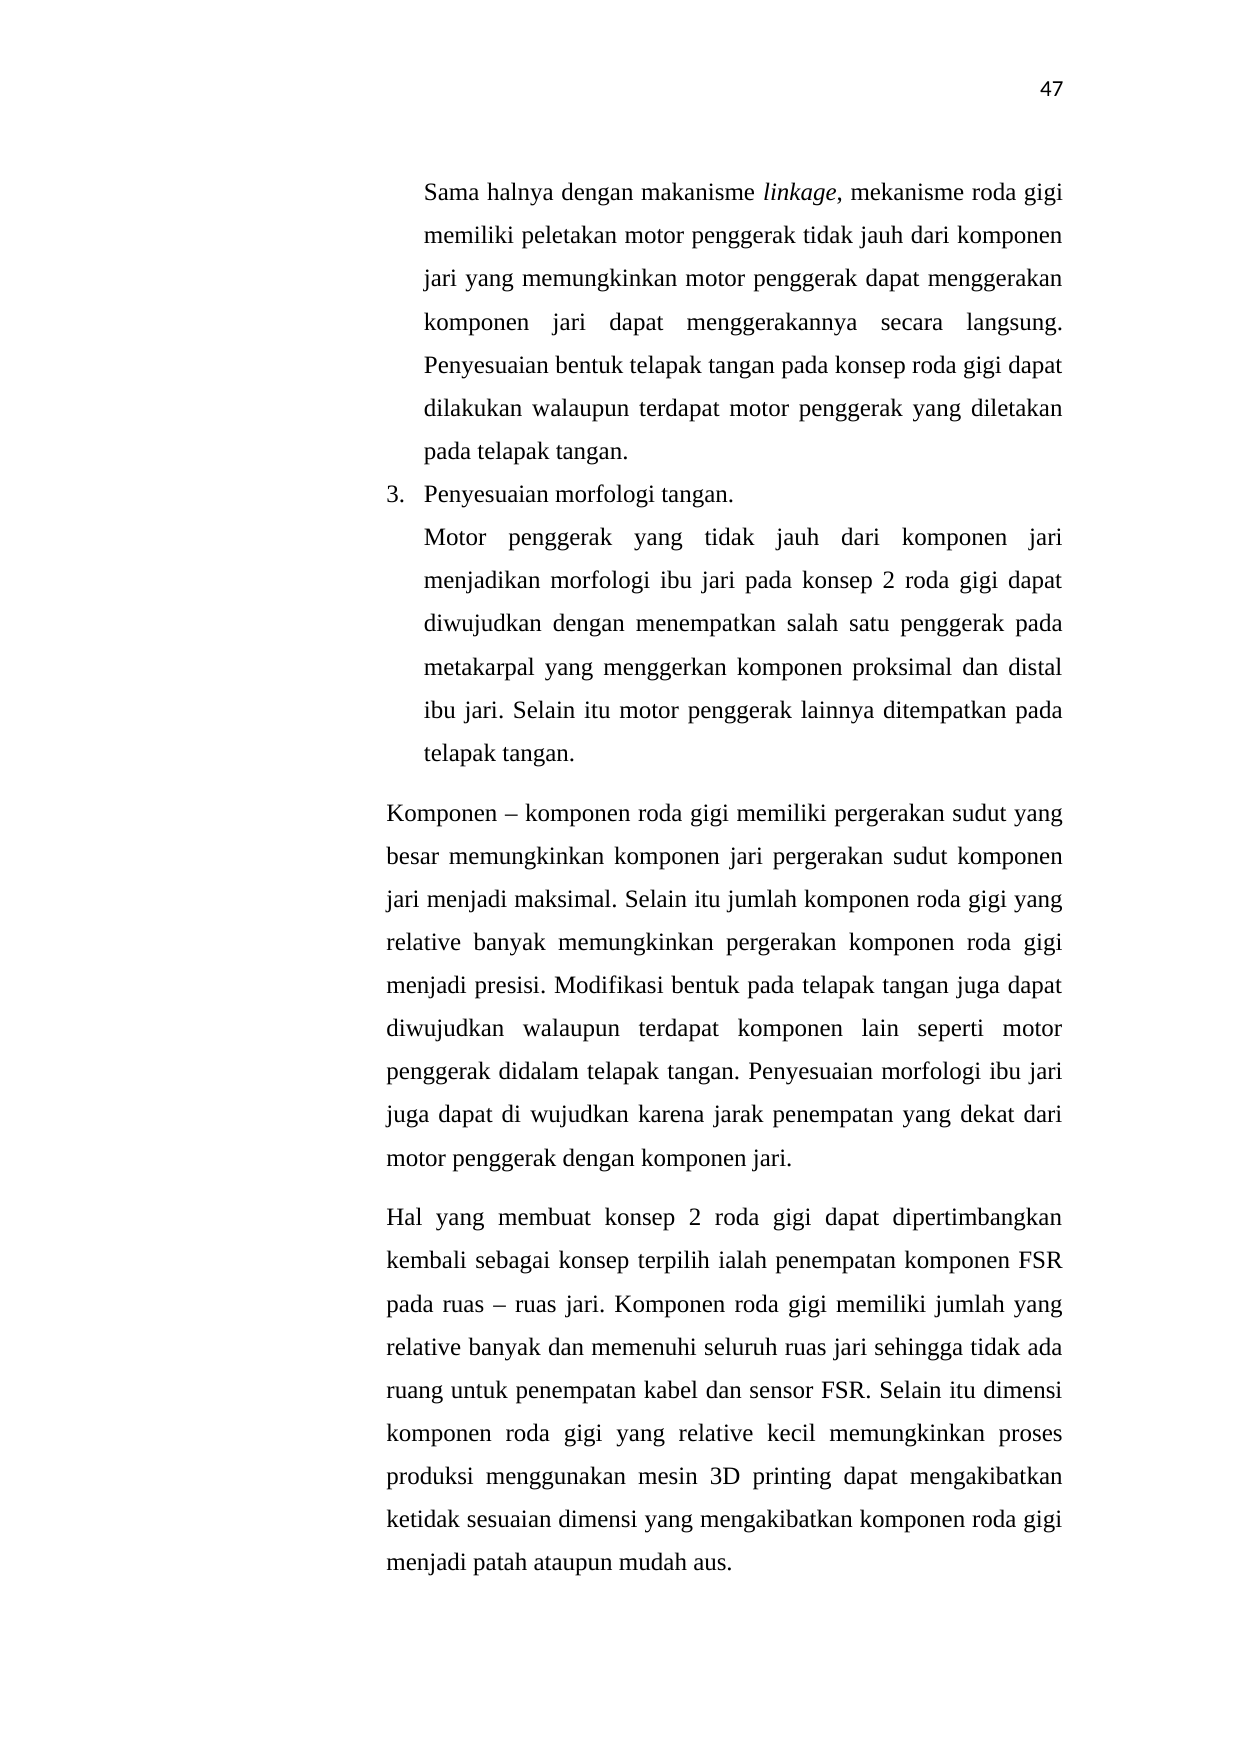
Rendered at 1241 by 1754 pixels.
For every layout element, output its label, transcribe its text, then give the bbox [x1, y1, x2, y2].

list Motor penggerak yang tidak jauh dari komponen jari menjadikan morfologi ibu jari pada konsep 2 roda gigi dapat diwujudkan dengan menempatkan salah satu penggerak pada metakarpal yang menggerkan komponen proksimal dan distal ibu jari. Selain itu motor penggerak lainnya ditempatkan pada telapak tangan. [424, 522, 1063, 767]
text Komponen – komponen roda gigi memiliki pergerakan sudut yang besar memungkinkan komponen jari pergerakan sudut komponen jari menjadi maksimal. Selain itu jumlah komponen roda gigi yang relative banyak memungkinkan pergerakan komponen roda gigi menjadi presisi. Modifikasi bentuk pada telapak tangan juga dapat diwujudkan walaupun terdapat komponen lain seperti motor penggerak didalam telapak tangan. Penyesuaian morfologi ibu jari juga dapat di wujudkan karena jarak penempatan yang dekat dari motor penggerak dengan komponen jari. [386, 798, 1063, 1171]
list Penyesuaian morfologi tangan. [386, 479, 1063, 508]
text Hal yang membuat konsep 2 roda gigi dapat dipertimbangkan kembali sebagai konsep terpilih ialah penempatan komponen FSR pada ruas – ruas jari. Komponen roda gigi memiliki jumlah yang relative banyak dan memenuhi seluruh ruas jari sehingga tidak ada ruang untuk penempatan kabel dan sensor FSR. Selain itu dimensi komponen roda gigi yang relative kecil memungkinkan proses produksi menggunakan mesin 3D printing dapat mengakibatkan ketidak sesuaian dimensi yang mengakibatkan komponen roda gigi menjadi patah ataupun mudah aus. [386, 1202, 1063, 1576]
list Sama halnya dengan makanisme linkage, mekanisme roda gigi memiliki peletakan motor penggerak tidak jauh dari komponen jari yang memungkinkan motor penggerak dapat menggerakan komponen jari dapat menggerakannya secara langsung. Penyesuaian bentuk telapak tangan pada konsep roda gigi dapat dilakukan walaupun terdapat motor penggerak yang diletakan pada telapak tangan. [424, 177, 1063, 465]
